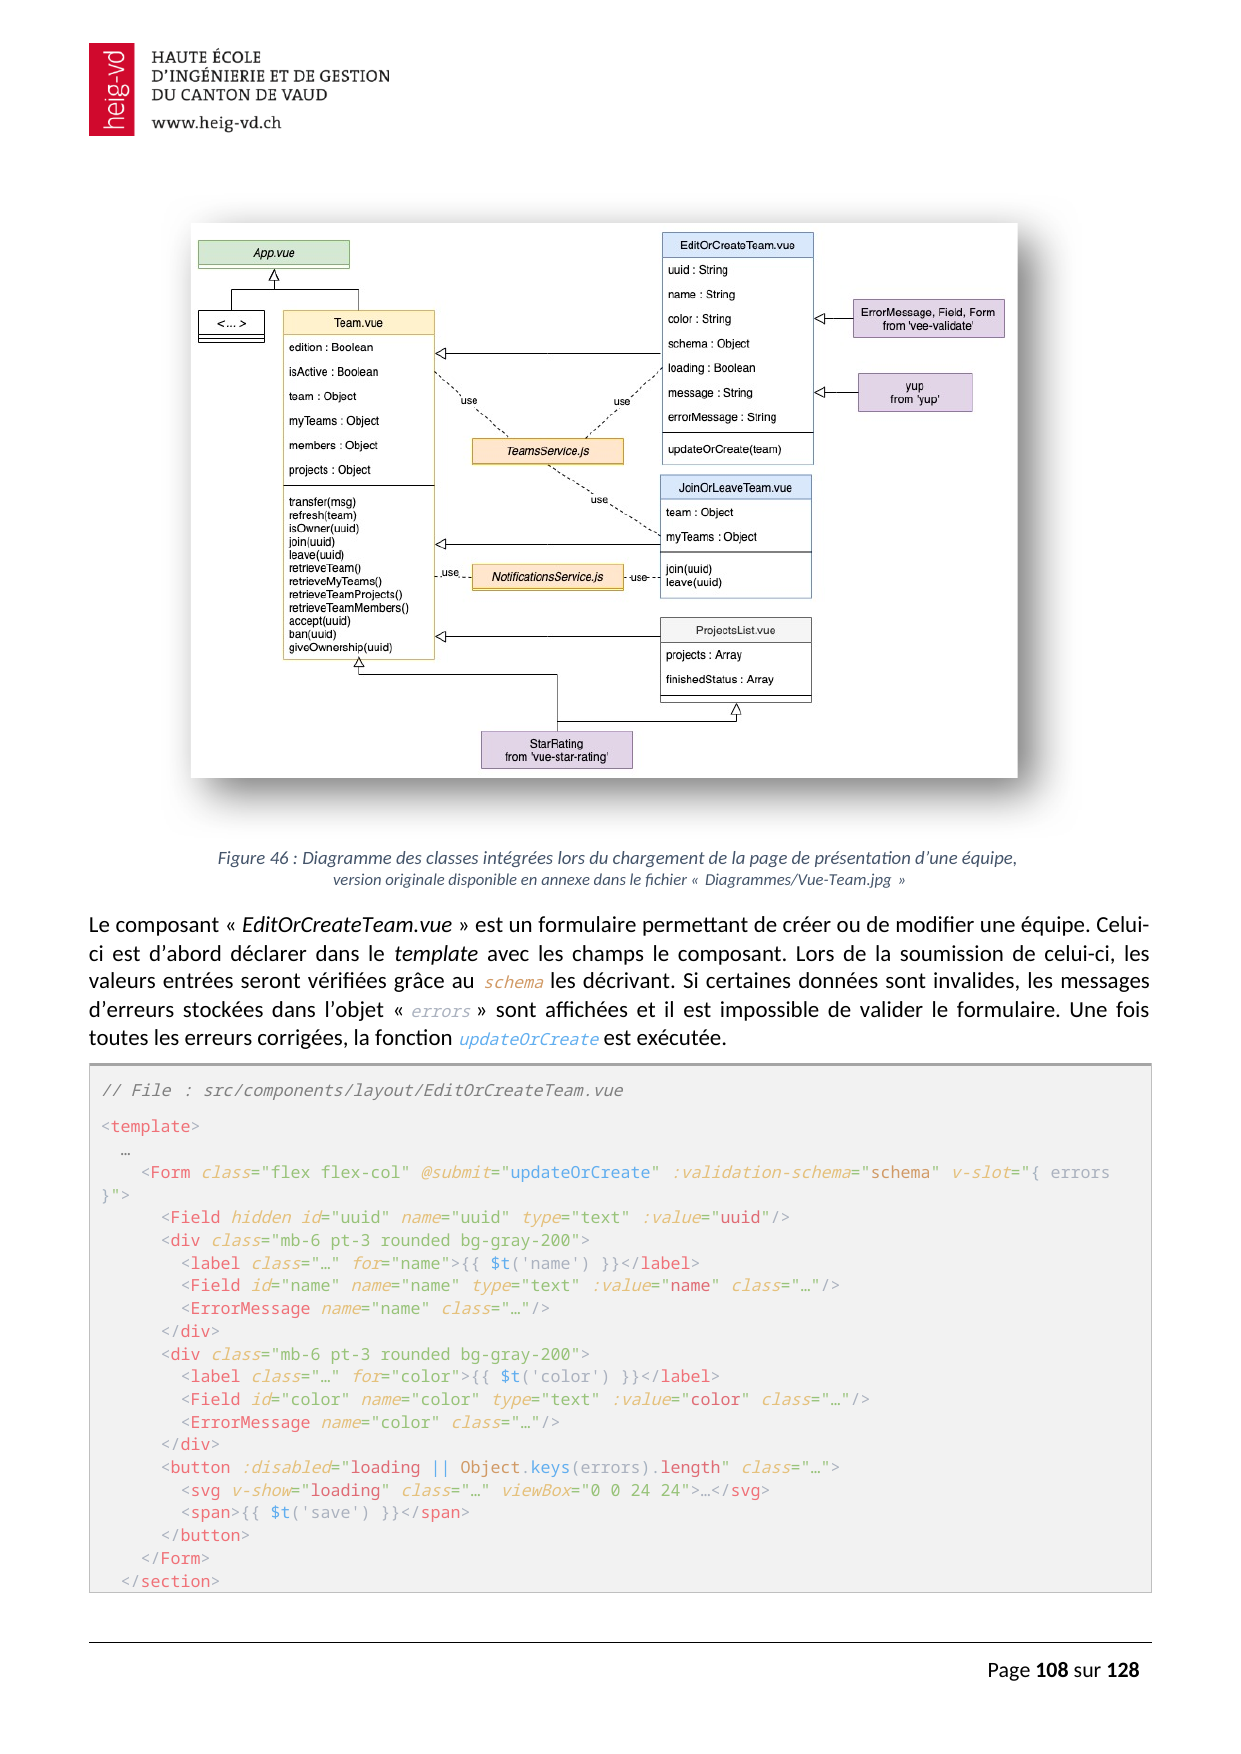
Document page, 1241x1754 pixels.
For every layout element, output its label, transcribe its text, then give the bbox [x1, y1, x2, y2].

picture [190, 223, 1018, 778]
table_header // File : src/components/layout/EditOrCreateTeam.vue [90, 1066, 1151, 1102]
text Figure 46 : Diagramme des classes intégrées lors du chargement de la page de présentation d’une équipe, version originale disponible en annexe dans le fichier « Diagrammes/Vue-Team.jpg » [89, 847, 1152, 890]
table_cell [90, 1103, 1151, 1592]
text Le composant « EditOrCreateTeam.vue » est un formulaire permettant de créer ou de modifier une équipe. Celui-ci est d’abord déclarer dans le template avec les champs le composant. Lors de la soumission de celui-ci, les valeurs entrées seront vérifiées grâce au schema les décrivant. Si certaines données sont invalides, les messages d’erreurs stockées dans l’objet « errors » sont affichées et il est impossible de valider le formulaire. Une fois toutes les erreurs corrigées, la fonction updateOrCreate est exécutée. [89, 911, 1152, 1051]
picture [89, 43, 389, 136]
